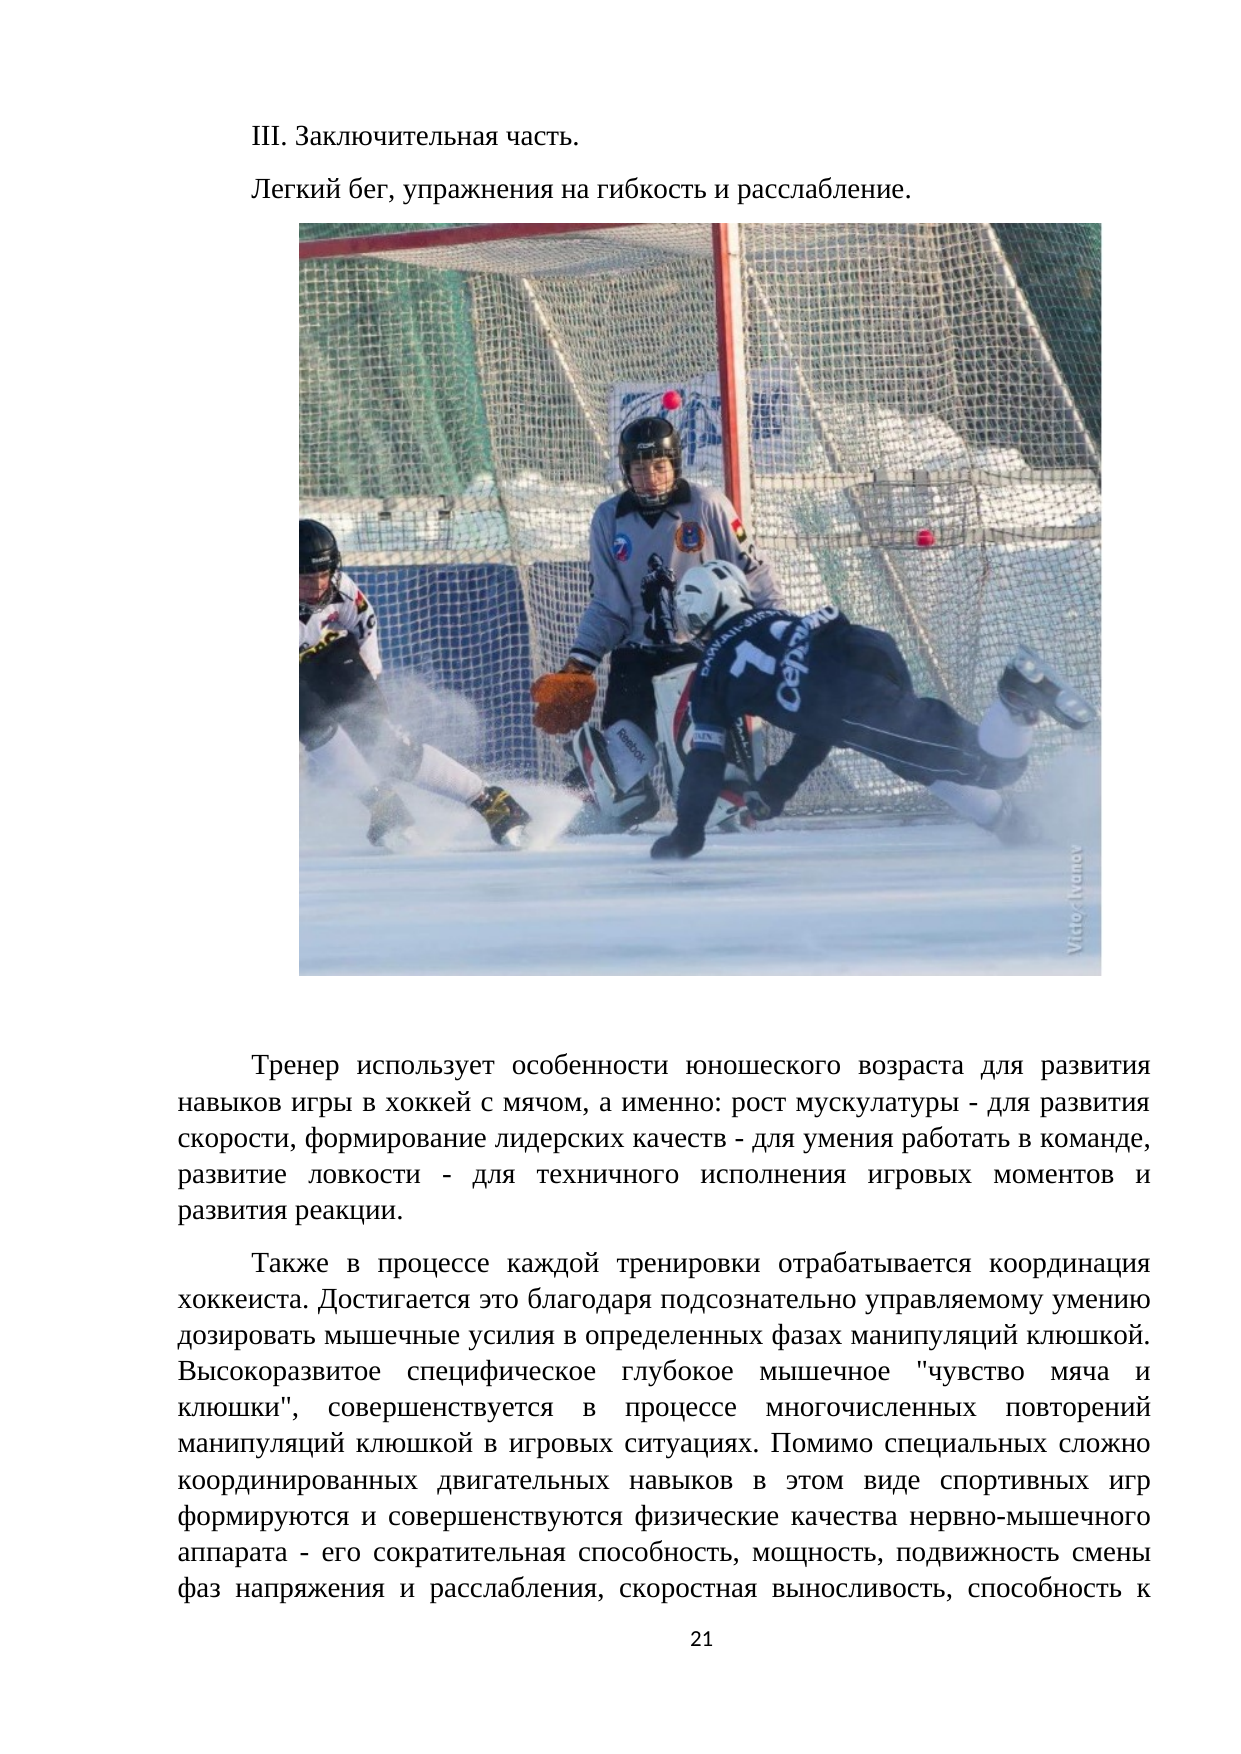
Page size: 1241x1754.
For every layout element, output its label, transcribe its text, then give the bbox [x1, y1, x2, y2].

text Тренер использует особенности юношеского возраста для развития навыков игры в хоккей с мячом, а именно: рост мускулатуры - для развития скорости, формирование лидерских качеств - для умения работать в команде, развитие ловкости - для техничного исполнения игровых моментов и развития реакции. [177, 1047, 1152, 1226]
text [177, 1245, 1152, 1604]
text Легкий бег, упражнения на гибкость и расслабление. [177, 171, 1152, 204]
picture [299, 223, 1104, 976]
text III. Заключительная часть. [177, 118, 1152, 152]
